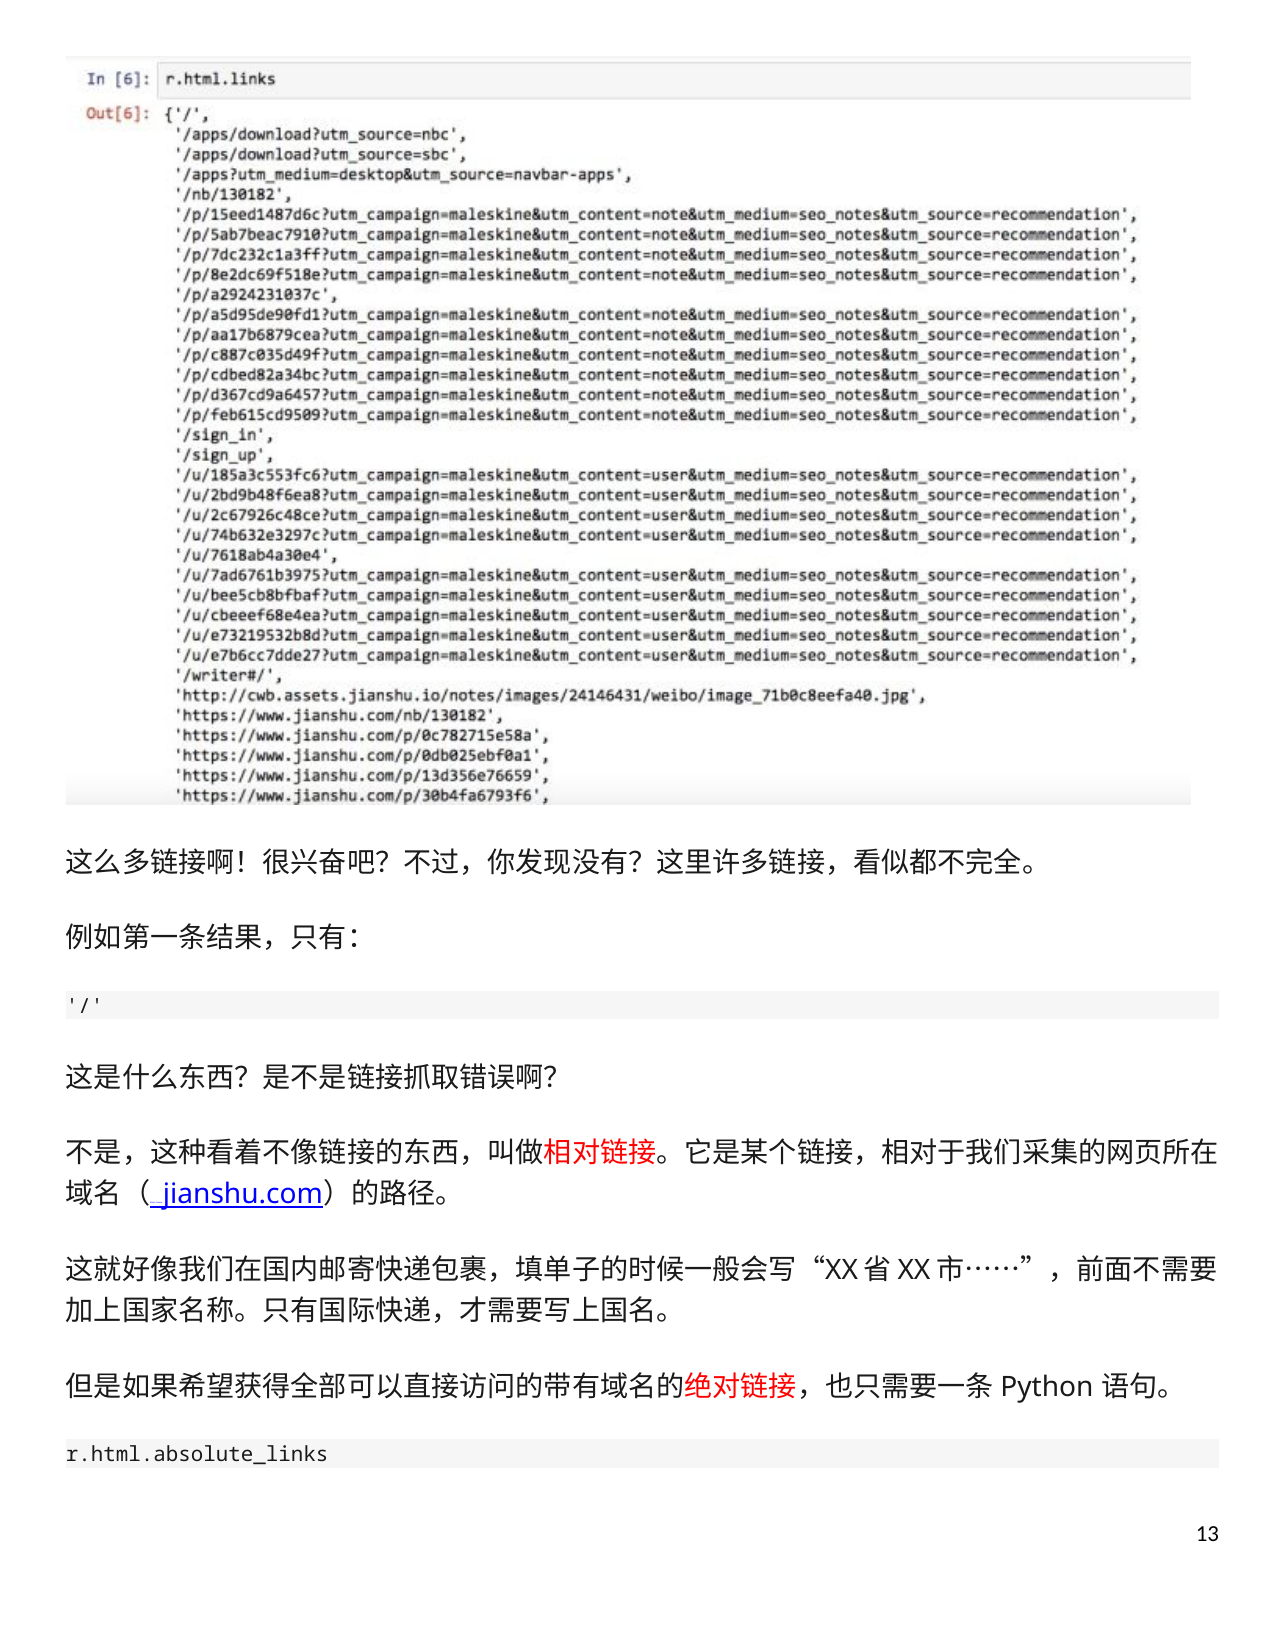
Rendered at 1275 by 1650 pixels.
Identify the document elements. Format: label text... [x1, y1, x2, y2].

text 这就好像我们在国内邮寄快递包裹，填单子的时候一般会写“XX省XX市……”，前面不需要加上国家名称。只有国际快递，才需要写上国名。 [66, 1247, 1219, 1328]
text '/' [66, 991, 1219, 1019]
text r.html.absolute_links [66, 1439, 1219, 1468]
picture [65, 56, 1191, 805]
text 例如第一条结果，只有： [66, 915, 1219, 956]
text 这么多链接啊！很兴奋吧？不过，你发现没有？这里许多链接，看似都不完全。 [66, 839, 1219, 880]
text 但是如果希望获得全部可以直接访问的带有域名的绝对链接，也只需要一条 Python 语句。 [66, 1363, 1219, 1404]
text 不是，这种看着不像链接的东西，叫做相对链接。它是某个链接，相对于我们采集的网页所在域名（https://www.jianshu.com）的路径。 [66, 1130, 1219, 1212]
text 这是什么东西？是不是链接抓取错误啊？ [66, 1054, 1219, 1095]
